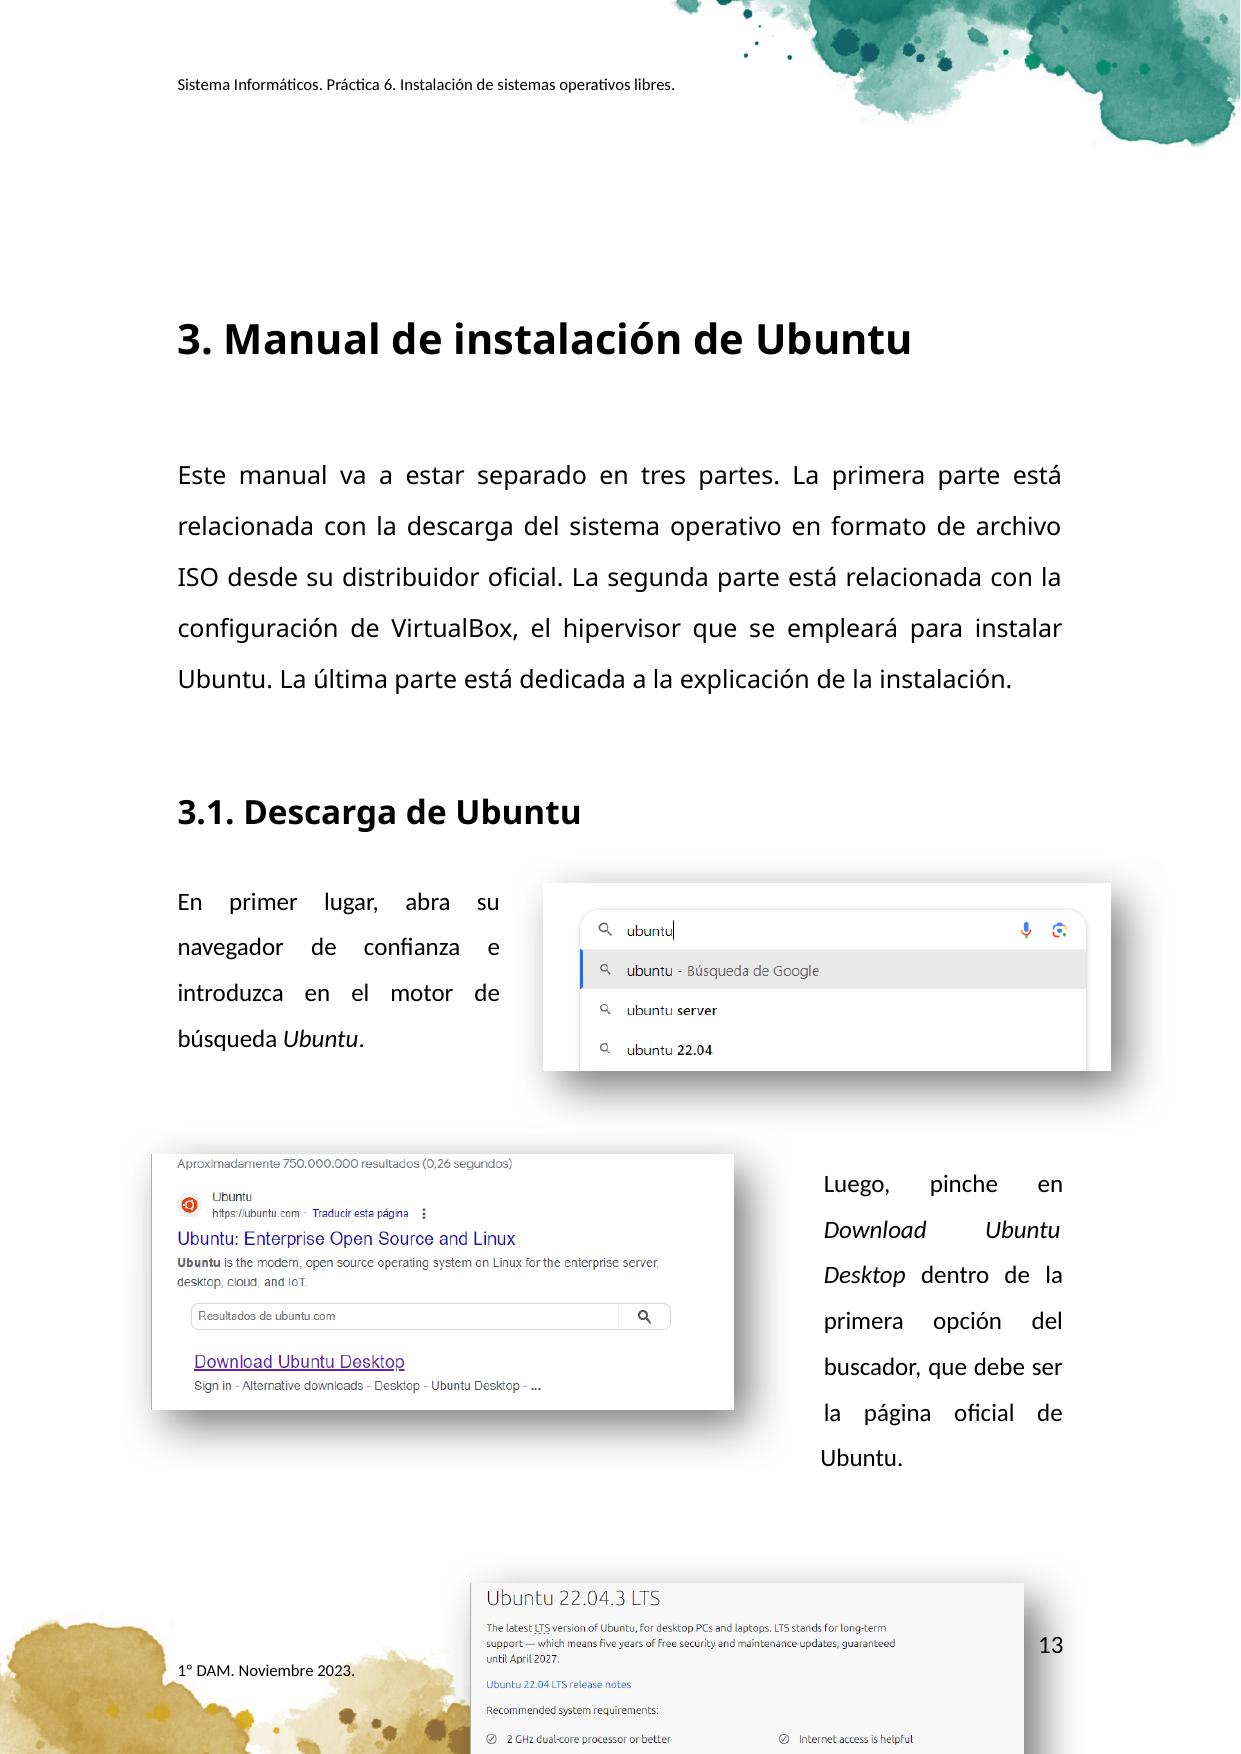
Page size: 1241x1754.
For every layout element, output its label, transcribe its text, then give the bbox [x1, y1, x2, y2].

text Este manual va a estar separado en tres partes. La primera parte está relacionada con la descarga del sistema operativo en formato de archivo ISO desde su distribuidor oficial. La segunda parte está relacionada con la configuración de VirtualBox, el hipervisor que se empleará para instalar Ubuntu. La última parte está dedicada a la explicación de la instalación. [177, 457, 1063, 696]
text Luego, pinche en Download Ubuntu Desktop dentro de la primera opción del buscador, que debe ser la página oficial de Ubuntu. [177, 1122, 1063, 1519]
subtitle 3. Manual de instalación de Ubuntu [177, 310, 1063, 367]
picture [543, 883, 1111, 1071]
text En primer lugar, abra su navegador de confianza e introduzca en el motor de búsqueda Ubuntu. [177, 886, 538, 1053]
picture [403, 0, 1241, 380]
picture [0, 1154, 1139, 1754]
subtitle 3.1. Descarga de Ubuntu [177, 789, 1063, 834]
